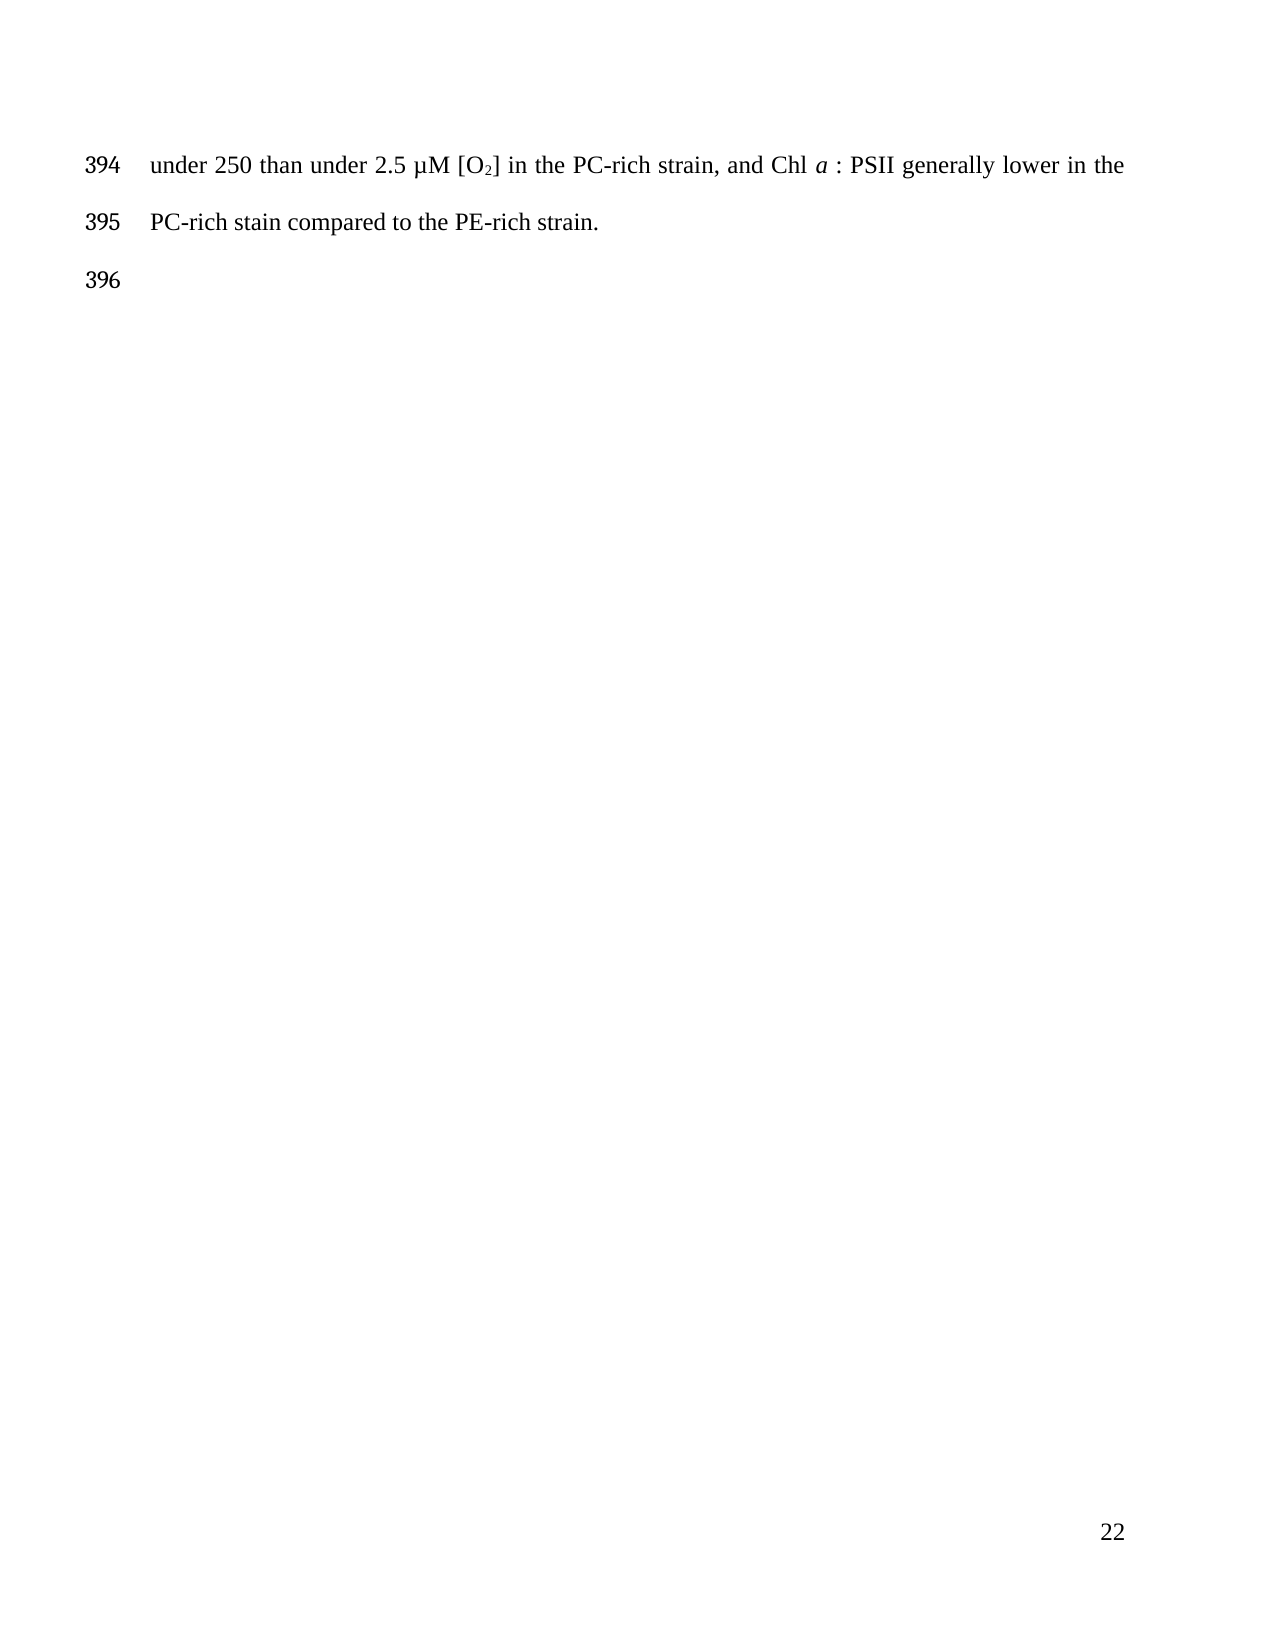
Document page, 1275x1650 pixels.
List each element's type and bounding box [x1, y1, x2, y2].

text [150, 150, 1125, 236]
